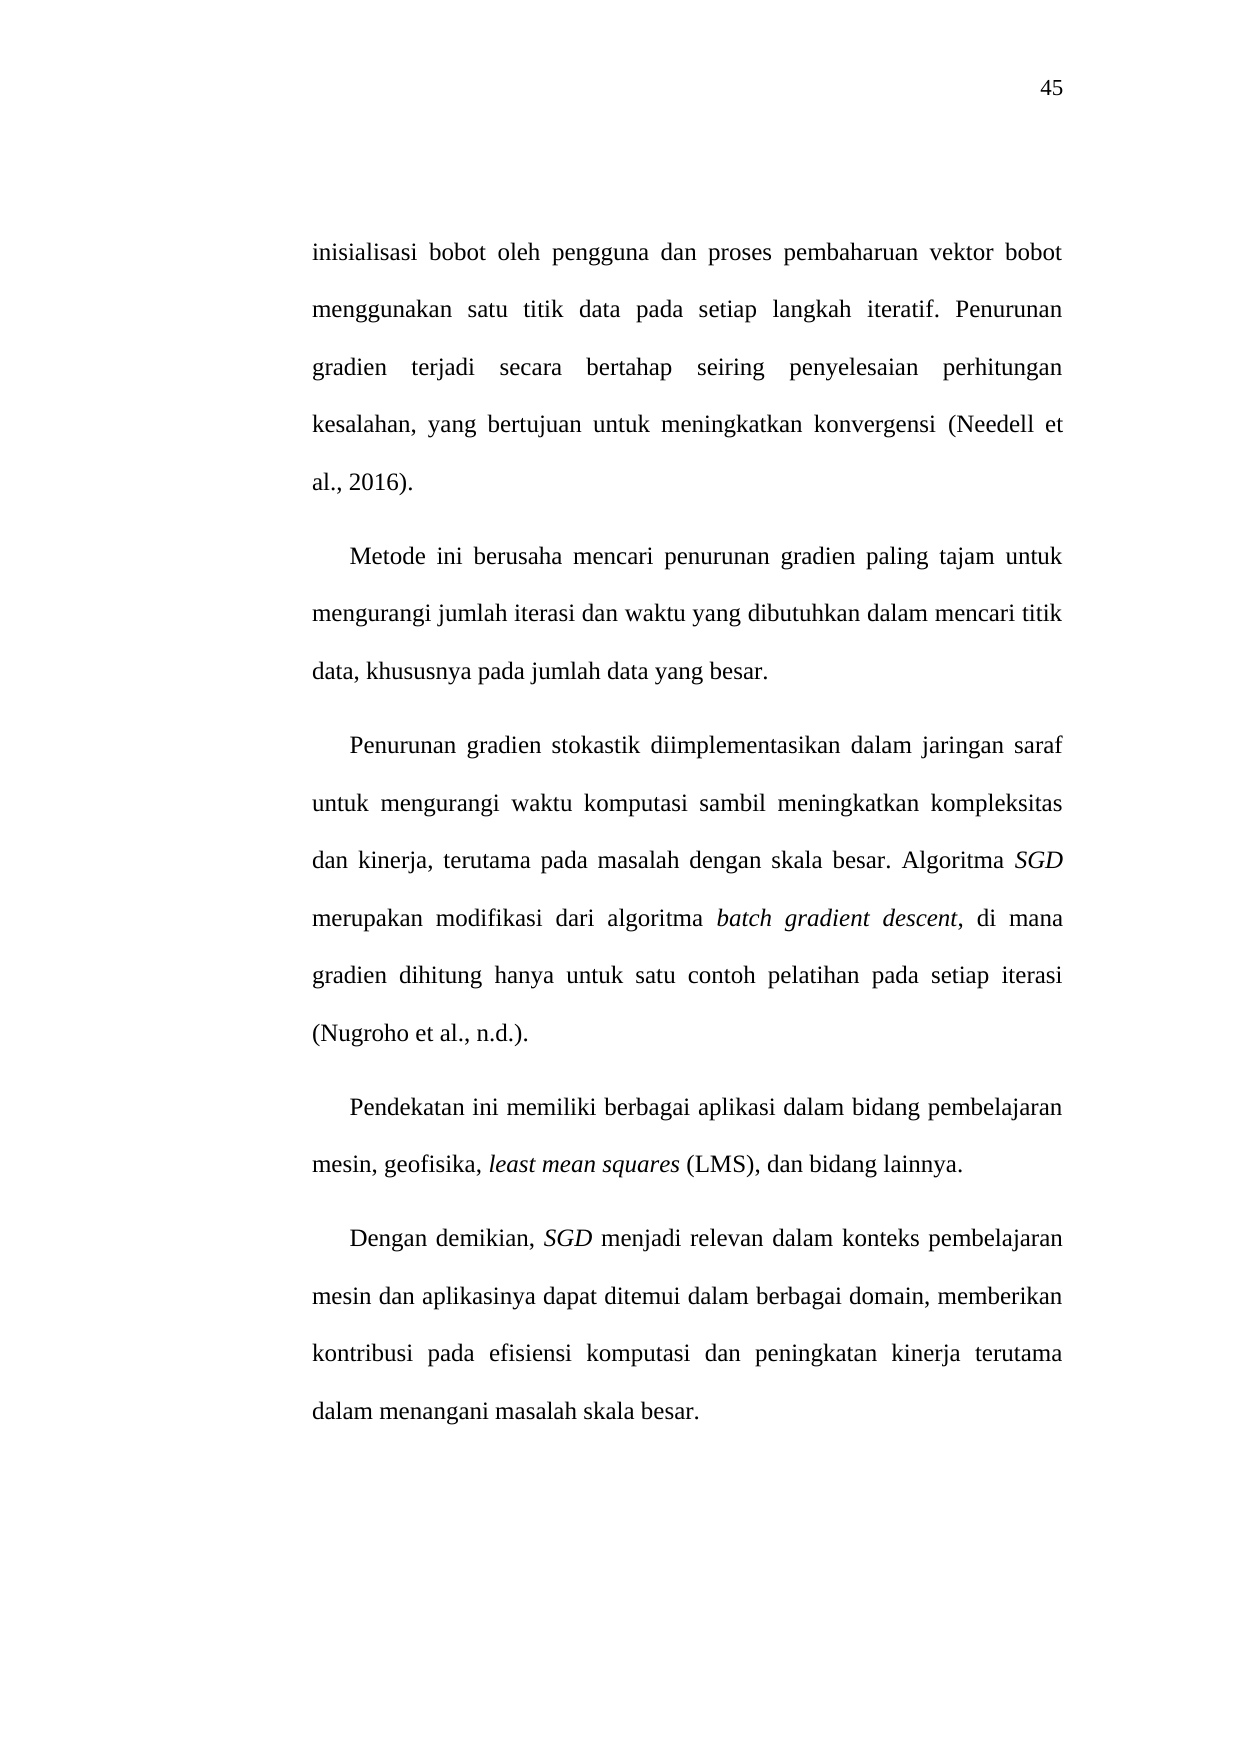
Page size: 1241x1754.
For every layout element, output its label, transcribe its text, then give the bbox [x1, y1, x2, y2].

text Penurunan gradien stokastik diimplementasikan dalam jaringan saraf untuk mengurangi waktu komputasi sambil meningkatkan kompleksitas dan kinerja, terutama pada masalah dengan skala besar. Algoritma SGD merupakan modifikasi dari algoritma batch gradient descent, di mana gradien dihitung hanya untuk satu contoh pelatihan pada setiap iterasi . [312, 730, 1063, 1046]
text Dengan demikian, SGD menjadi relevan dalam konteks pembelajaran mesin dan aplikasinya dapat ditemui dalam berbagai domain, memberikan kontribusi pada efisiensi komputasi dan peningkatan kinerja terutama dalam menangani masalah skala besar. [312, 1223, 1063, 1425]
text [312, 237, 1063, 496]
text Pendekatan ini memiliki berbagai aplikasi dalam bidang pembelajaran mesin, geofisika, least mean squares (LMS), dan bidang lainnya. [312, 1092, 1063, 1178]
text Metode ini berusaha mencari penurunan gradien paling tajam untuk mengurangi jumlah iterasi dan waktu yang dibutuhkan dalam mencari titik data, khususnya pada jumlah data yang besar. [312, 541, 1063, 685]
